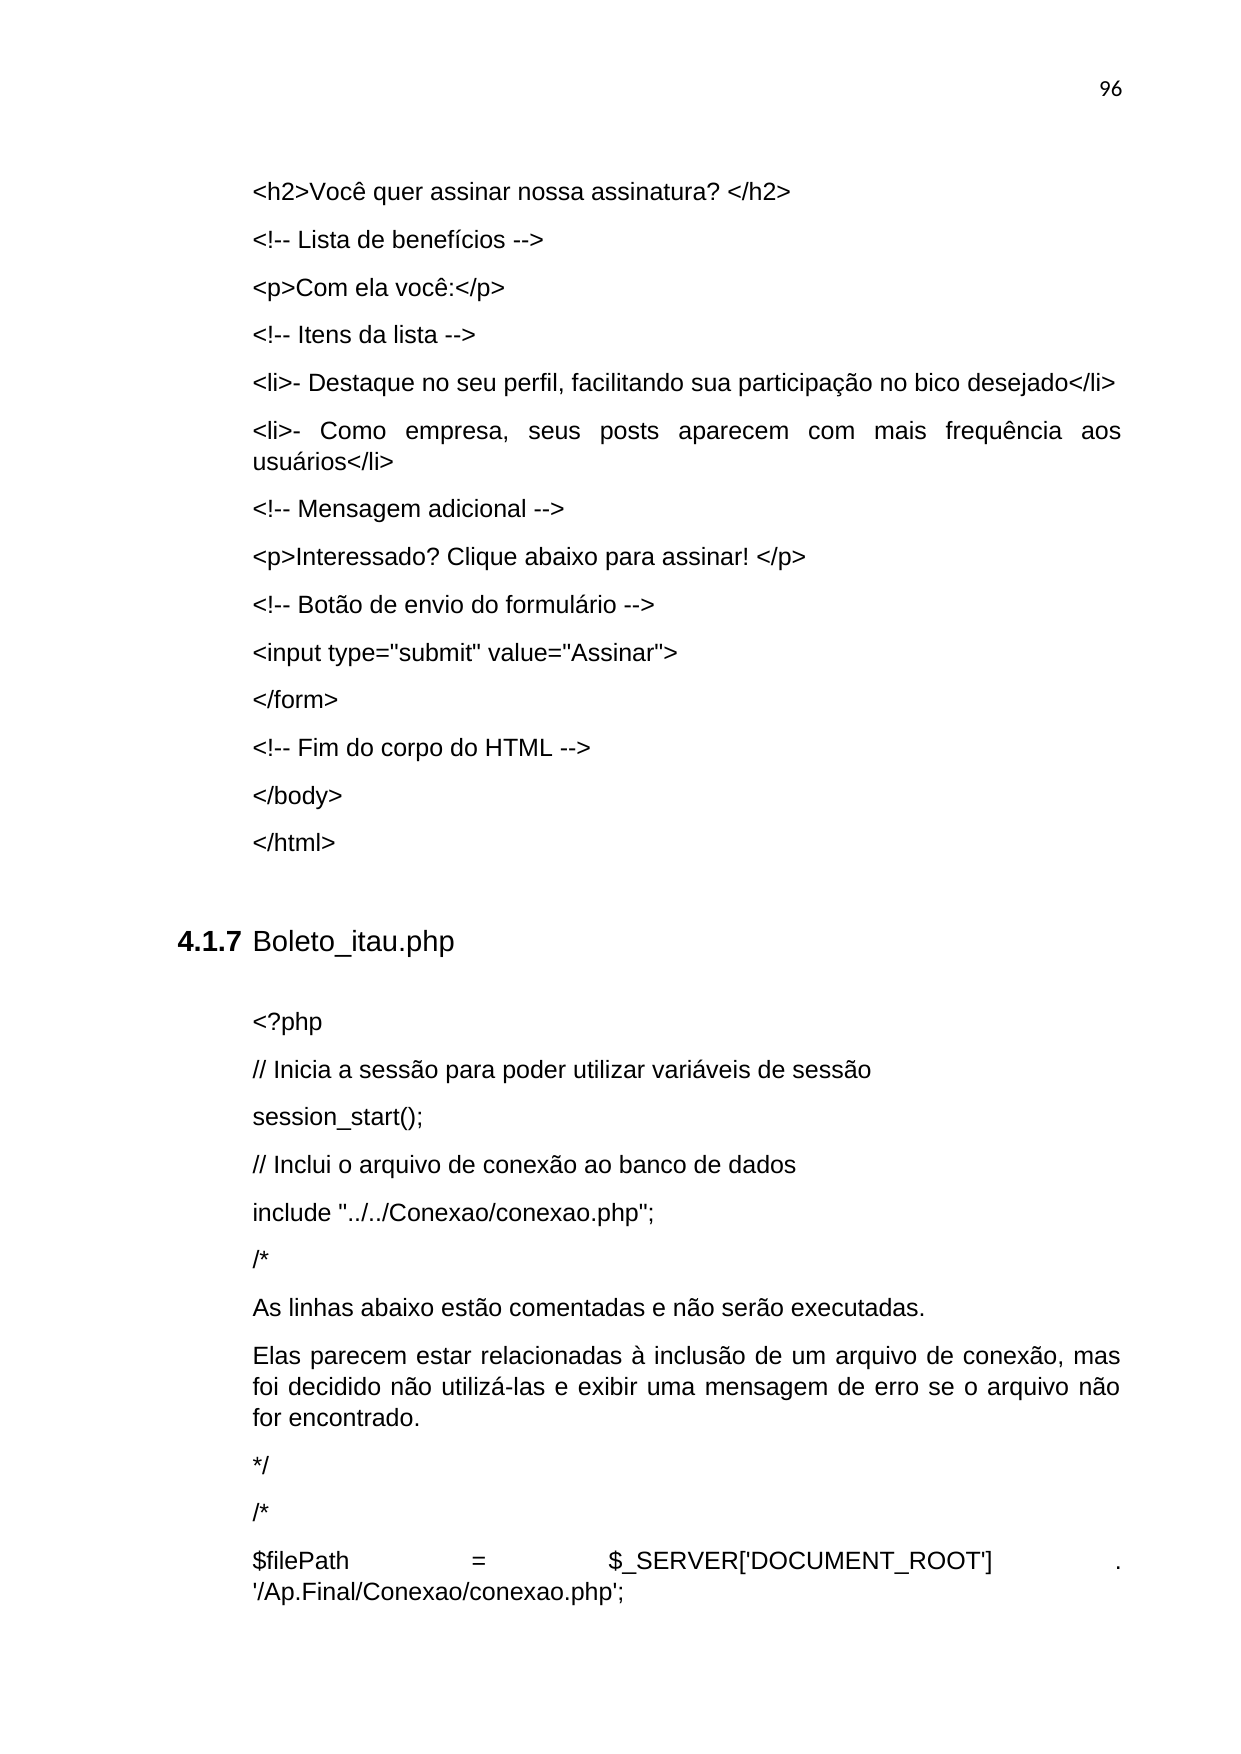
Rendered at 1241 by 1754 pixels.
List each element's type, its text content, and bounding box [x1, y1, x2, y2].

text <?php [252, 1007, 1122, 1036]
text <p>Com ela você:</p> [252, 273, 1122, 301]
text </form> [252, 685, 1122, 714]
text <!-- Botão de envio do formulário --> [252, 590, 1122, 619]
text <!-- Mensagem adicional --> [252, 494, 1122, 523]
text // Inicia a sessão para poder utilizar variáveis de sessão [252, 1054, 1122, 1083]
text <!-- Itens da lista --> [252, 320, 1122, 349]
text */ [252, 1451, 1122, 1479]
text <h2>Você quer assinar nossa assinatura? </h2> [252, 177, 1122, 206]
text <li>- Como empresa, seus posts aparecem com mais frequência aos usuários</li> [252, 416, 1122, 476]
text /* [252, 1245, 1122, 1274]
text <!-- Lista de benefícios --> [252, 225, 1122, 254]
text <p>Interessado? Clique abaixo para assinar! </p> [252, 542, 1122, 571]
subtitle Boleto_itau.php [177, 924, 1122, 957]
text </body> [252, 781, 1122, 809]
text /* [252, 1498, 1122, 1527]
text // Inclui o arquivo de conexão ao banco de dados [252, 1150, 1122, 1179]
text $filePath = $_SERVER['DOCUMENT_ROOT'] . '/Ap.Final/Conexao/conexao.php'; [252, 1546, 1122, 1606]
text include "../../Conexao/conexao.php"; [252, 1198, 1122, 1226]
text session_start(); [252, 1102, 1122, 1131]
text <li>- Destaque no seu perfil, facilitando sua participação no bico desejado</li> [252, 368, 1122, 397]
text As linhas abaixo estão comentadas e não serão executadas. [252, 1293, 1122, 1322]
text <!-- Fim do corpo do HTML --> [252, 733, 1122, 762]
text <input type="submit" value="Assinar"> [252, 638, 1122, 666]
text Elas parecem estar relacionadas à inclusão de um arquivo de conexão, mas foi decidido não utilizá-las e exibir uma mensagem de erro se o arquivo não for encontrado. [252, 1341, 1122, 1432]
text </html> [252, 828, 1122, 857]
